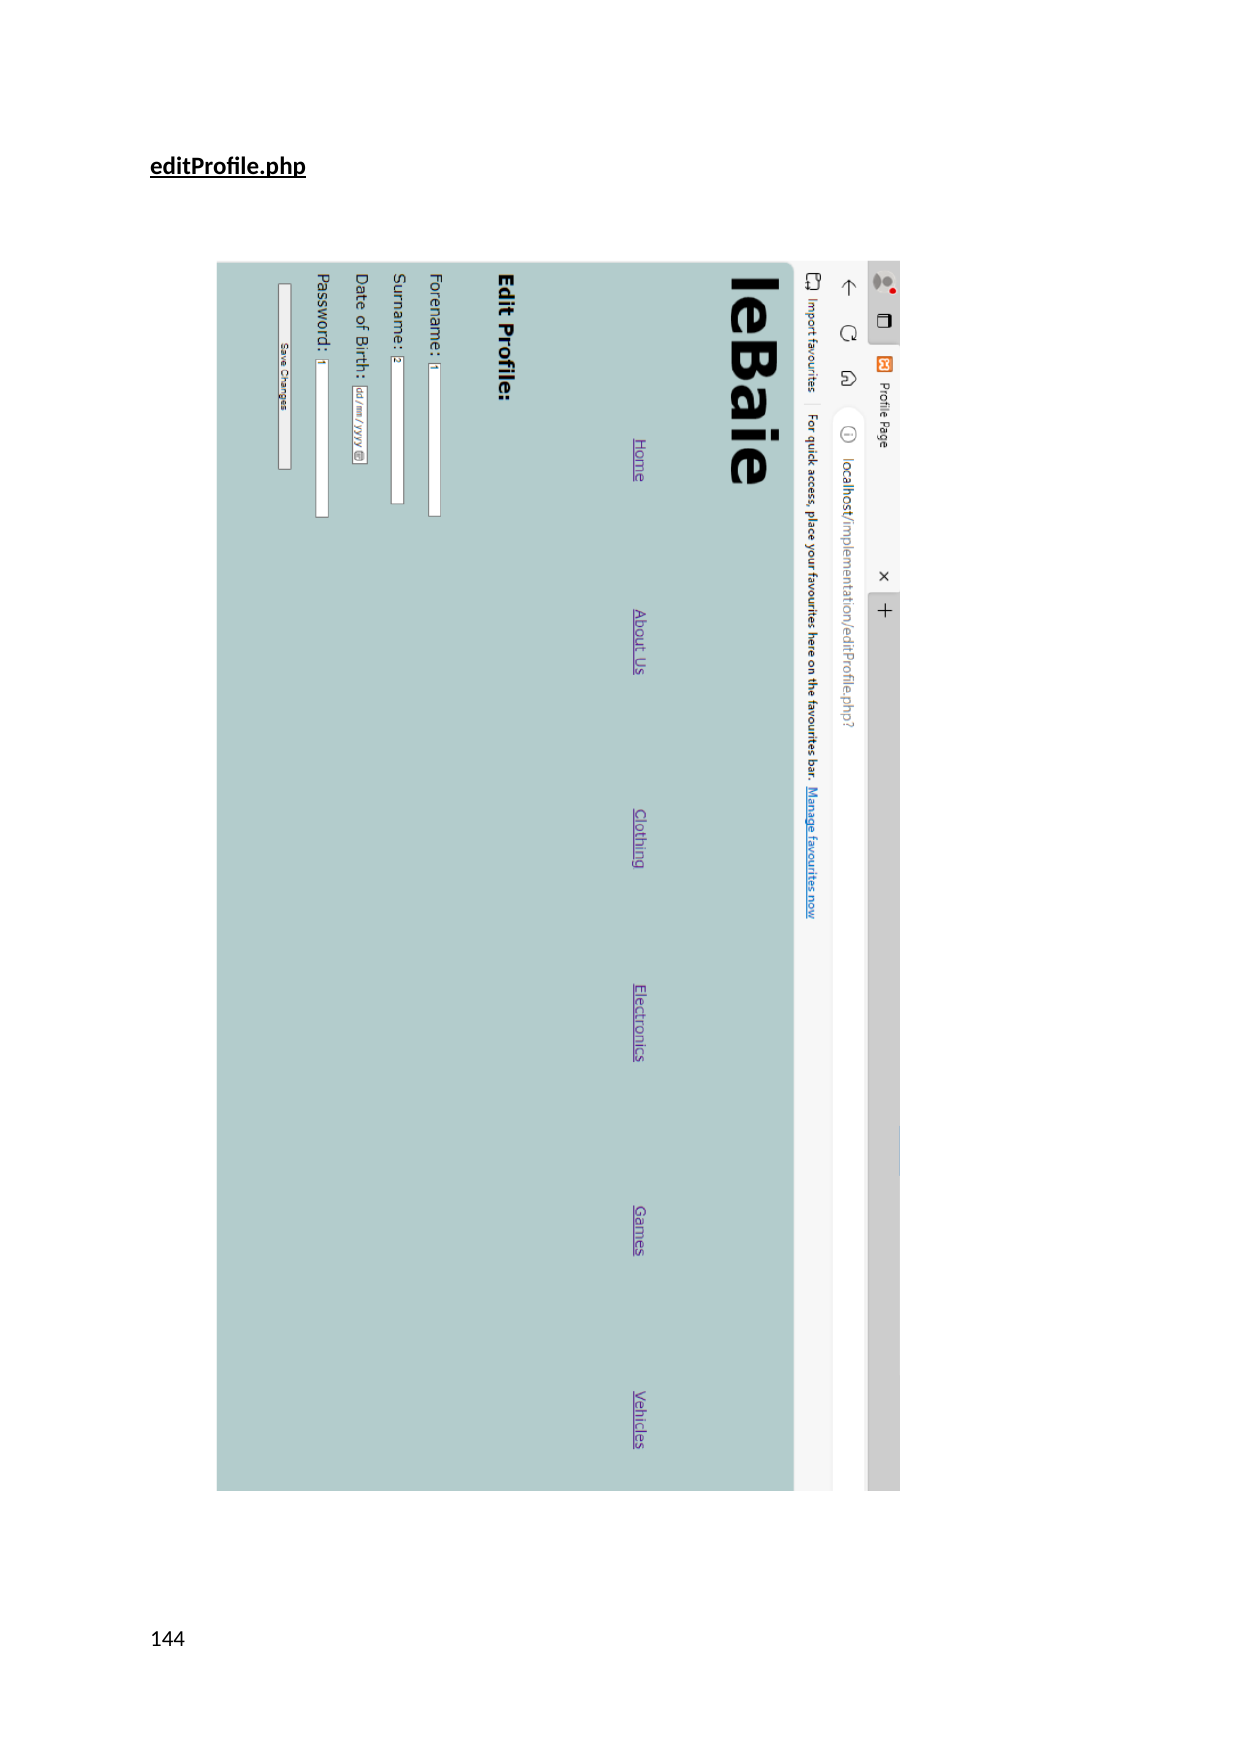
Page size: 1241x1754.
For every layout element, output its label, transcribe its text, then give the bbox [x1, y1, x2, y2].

text editProfile.php [150, 150, 1090, 181]
picture [217, 262, 900, 1490]
